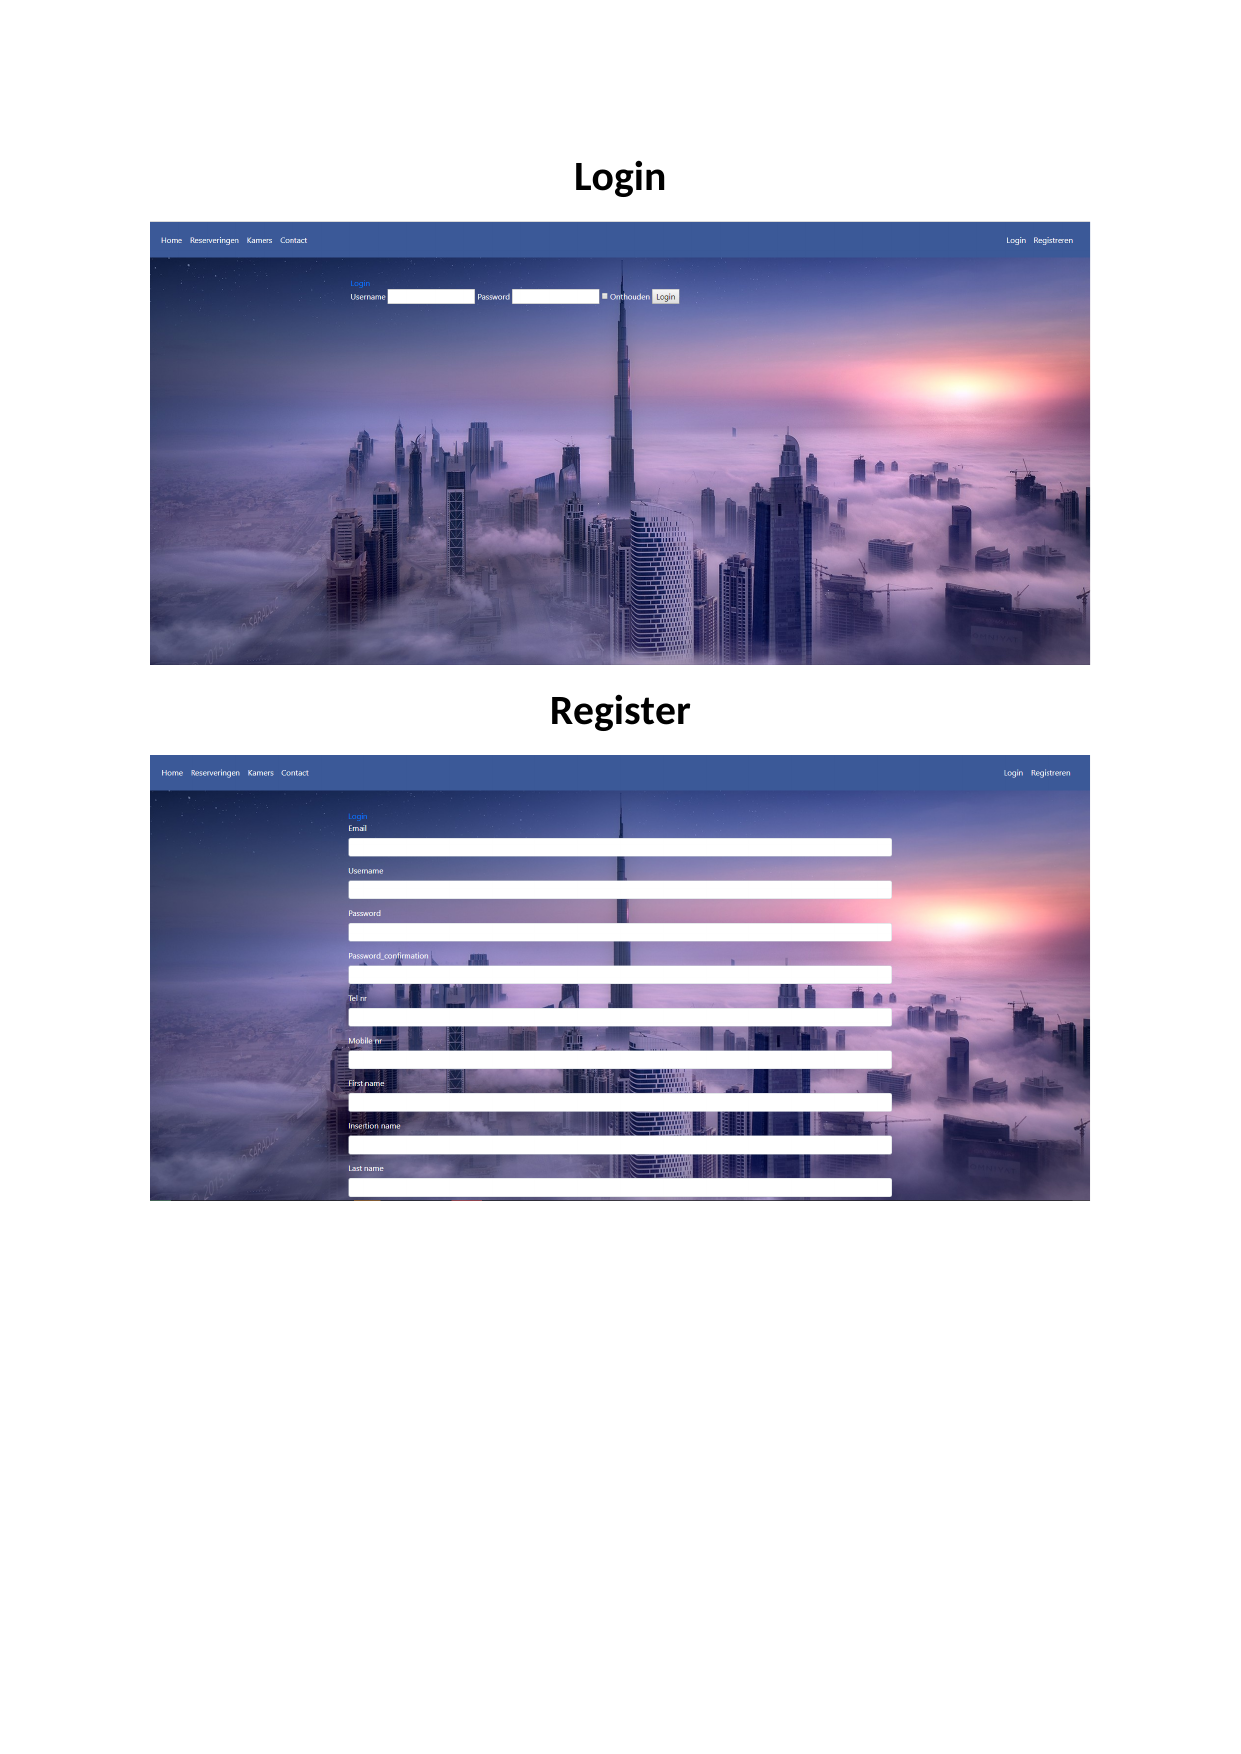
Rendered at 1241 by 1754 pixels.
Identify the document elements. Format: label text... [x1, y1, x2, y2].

picture [150, 221, 1091, 665]
picture [150, 755, 1091, 1201]
text Login [150, 150, 1090, 201]
text Register [150, 684, 1090, 734]
